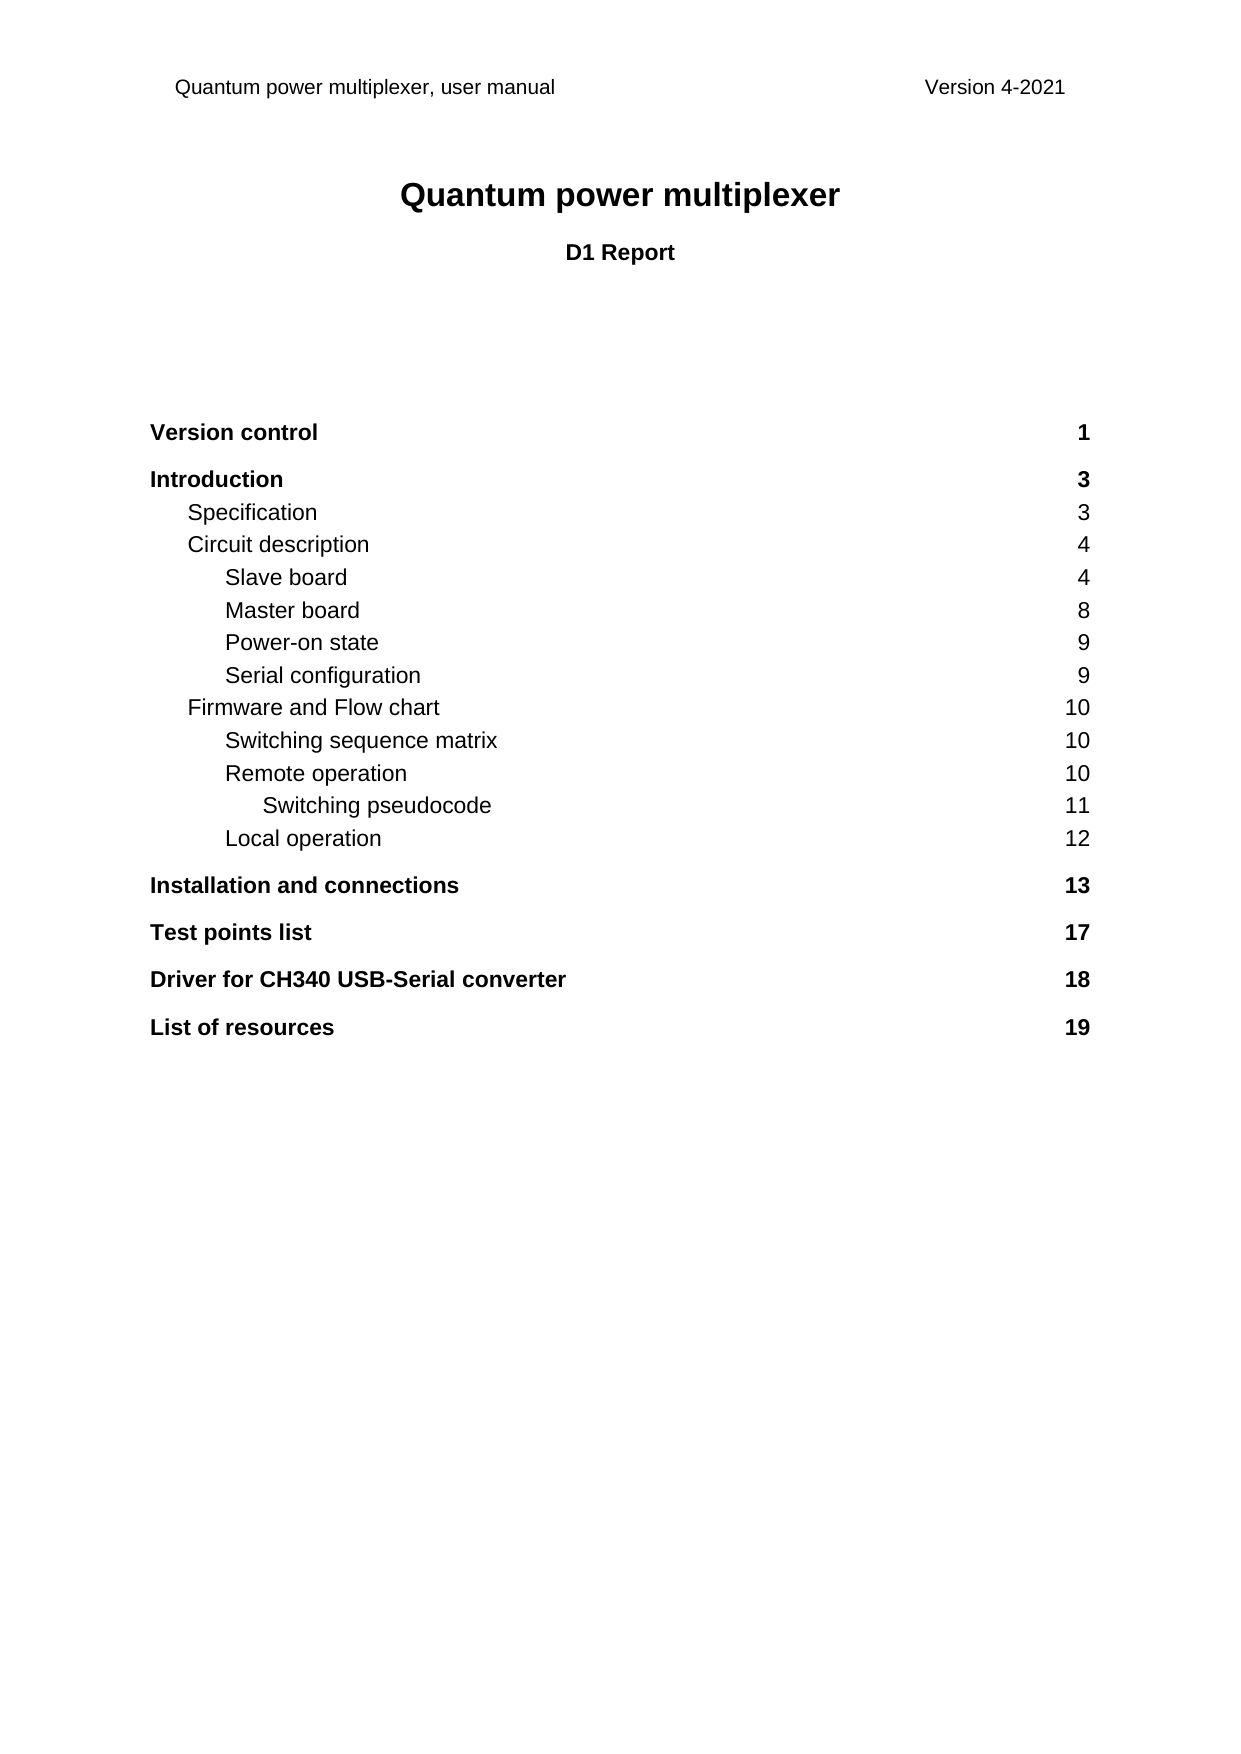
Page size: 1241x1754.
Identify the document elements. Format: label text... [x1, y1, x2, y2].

text D1 Report [150, 238, 1090, 265]
text Quantum power multiplexer [150, 175, 1090, 213]
